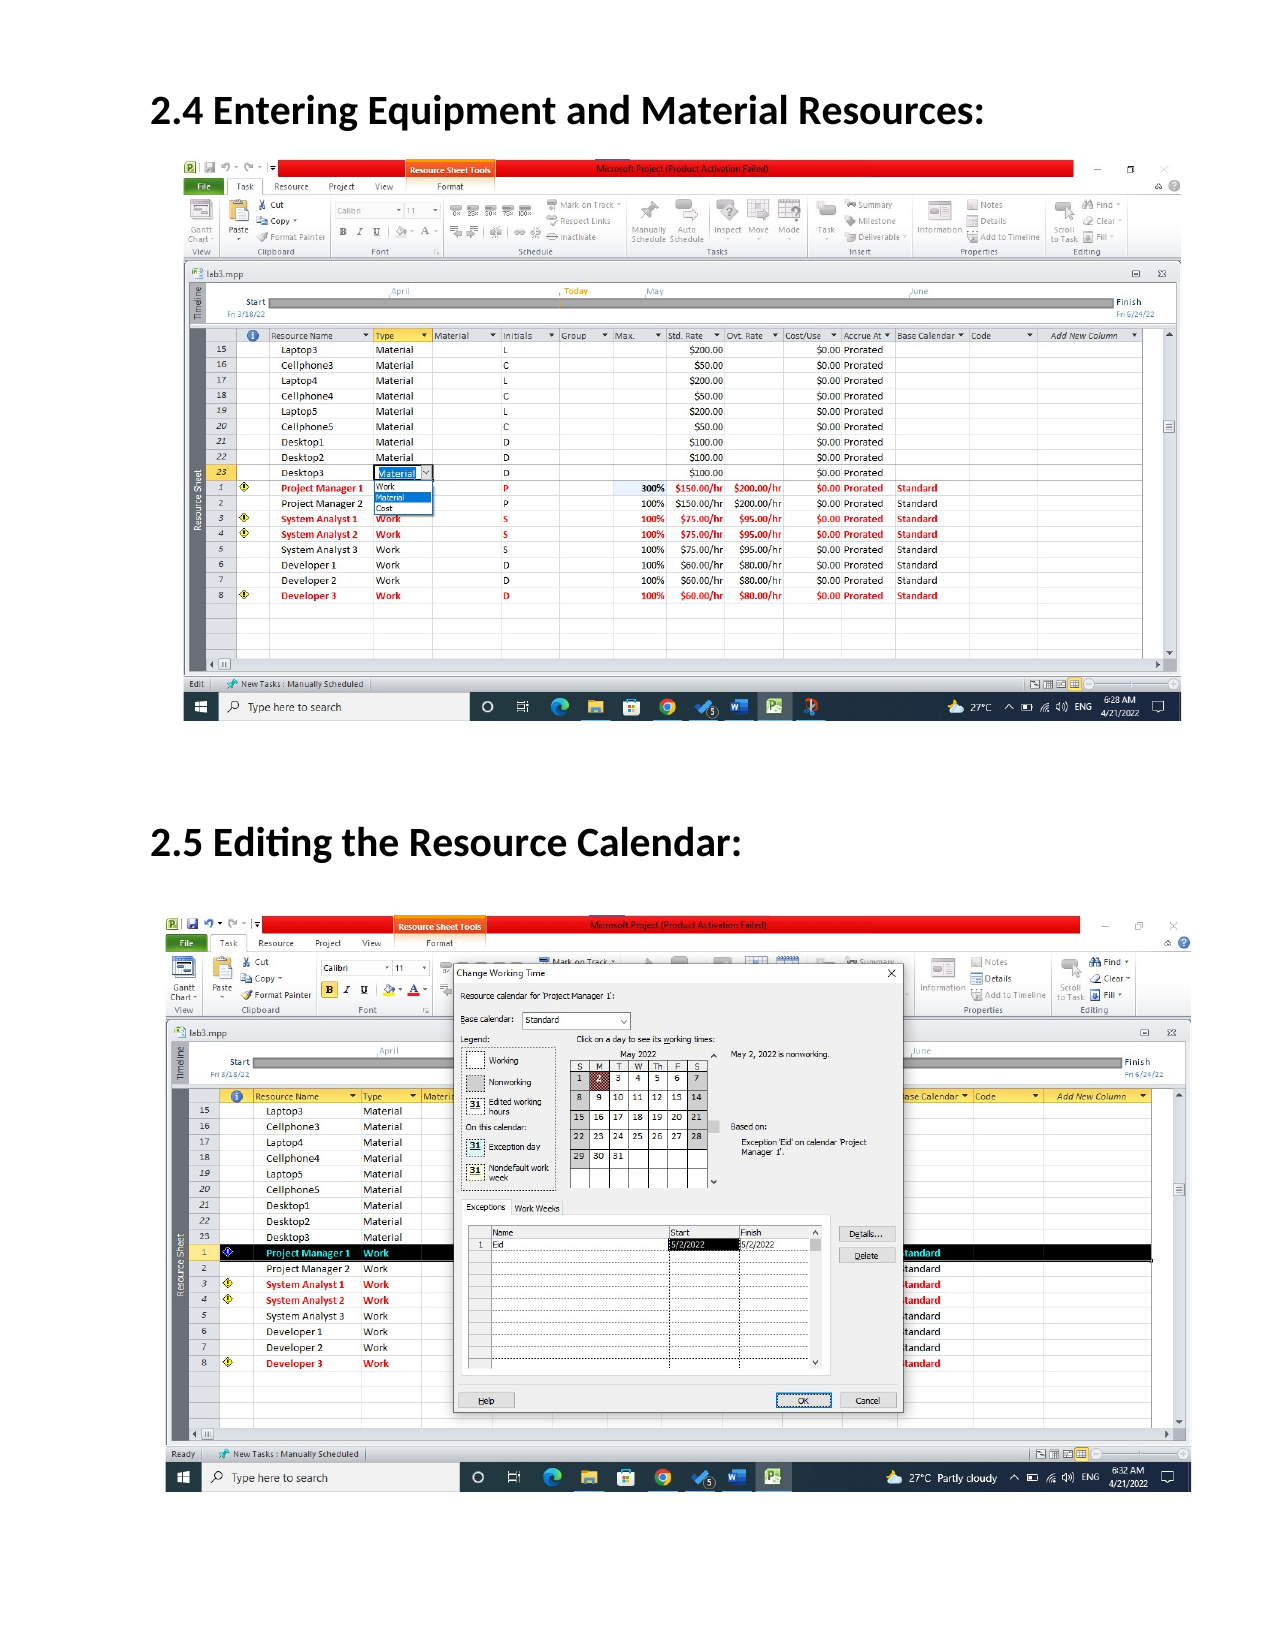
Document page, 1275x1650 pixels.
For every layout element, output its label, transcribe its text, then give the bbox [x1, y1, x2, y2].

text 2.5 Editing the Resource Calendar: [150, 816, 1181, 867]
text 2.4 Entering Equipment and Material Resources: [150, 84, 1181, 135]
picture [165, 915, 1192, 1492]
picture [183, 159, 1182, 721]
